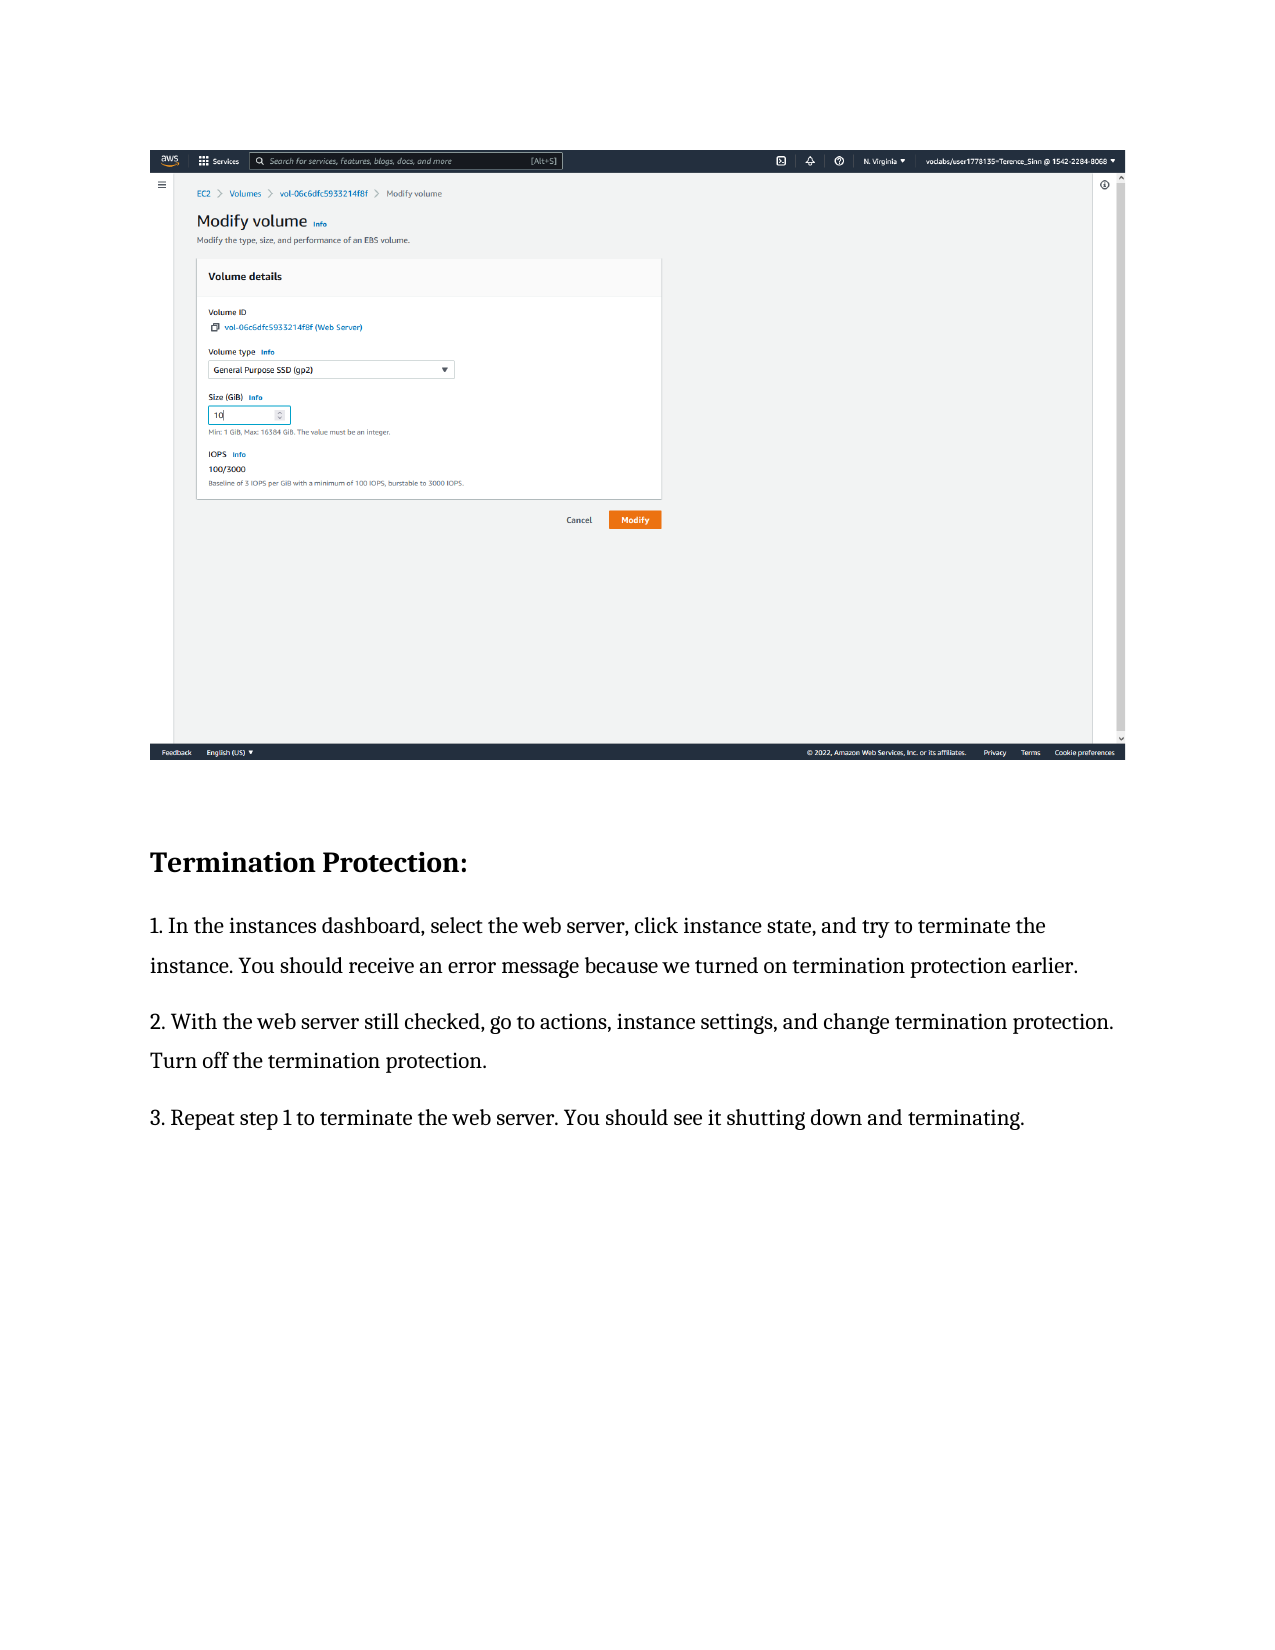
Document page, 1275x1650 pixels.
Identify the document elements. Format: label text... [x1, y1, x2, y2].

text 3. Repeat step 1 to terminate the web server. You should see it shutting down and terminating. [150, 1104, 1125, 1131]
text Termination Protection: [150, 846, 1125, 880]
text 1. In the instances dashboard, select the web server, click instance state, and try to terminate the instance. You should receive an error message because we turned on termination protection earlier. [150, 913, 1125, 979]
text 2. With the web server still checked, go to actions, instance settings, and change termination protection. Turn off the termination protection. [150, 1009, 1125, 1075]
picture [150, 150, 1125, 760]
